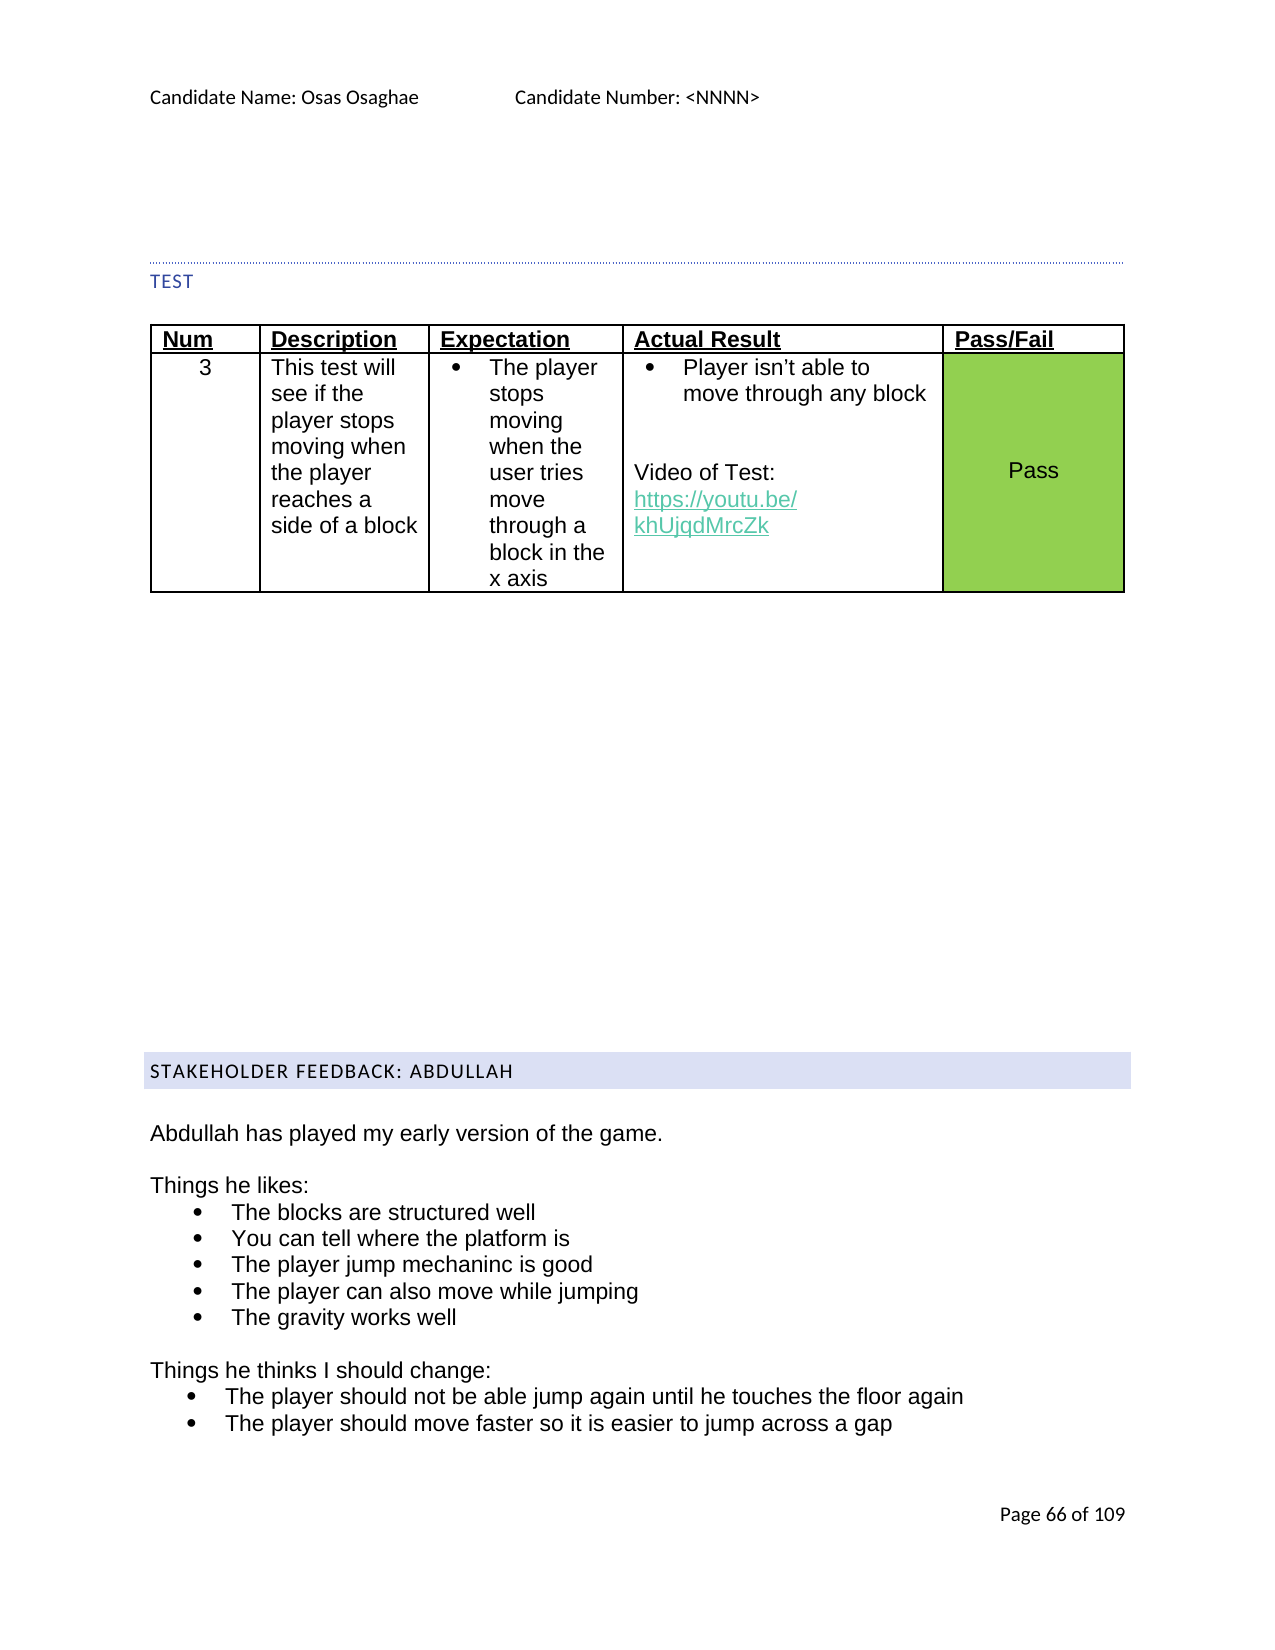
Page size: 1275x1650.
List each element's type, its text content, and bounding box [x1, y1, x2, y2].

table_cell Player isn’t able to move through any block Video of Test: https://youtu.be/khUjqdMrcZk [624, 354, 942, 591]
table_cell The player stops moving when the user tries move through a block in the x axis [430, 354, 622, 591]
table_header Actual Result [624, 326, 942, 352]
table_header Pass/Fail [944, 326, 1123, 352]
list You can tell where the platform is [194, 1225, 1125, 1251]
table_cell This test will see if the player stops moving when the player reaches a side of a block [261, 354, 428, 591]
list The player can also move while jumping [194, 1278, 1125, 1304]
subtitle Test [150, 262, 1125, 293]
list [187, 1383, 1125, 1409]
table_header Expectation [430, 326, 622, 352]
subtitle Stakeholder Feedback: Abdullah [150, 1058, 1125, 1083]
list The gravity works well [194, 1304, 1125, 1331]
text Things he likes: [150, 1172, 1125, 1199]
text Things he thinks I should change: [150, 1357, 1125, 1383]
list The player should move faster so it is easier to jump across a gap [187, 1409, 1125, 1436]
table_cell Pass [944, 354, 1123, 591]
list The player jump mechaninc is good [194, 1251, 1125, 1278]
table_cell 3 [152, 354, 259, 591]
list The blocks are structured well [194, 1199, 1125, 1225]
table_header Num [152, 326, 259, 352]
text Abdullah has played my early version of the game. [150, 1120, 1125, 1146]
table_header Description [261, 326, 428, 352]
